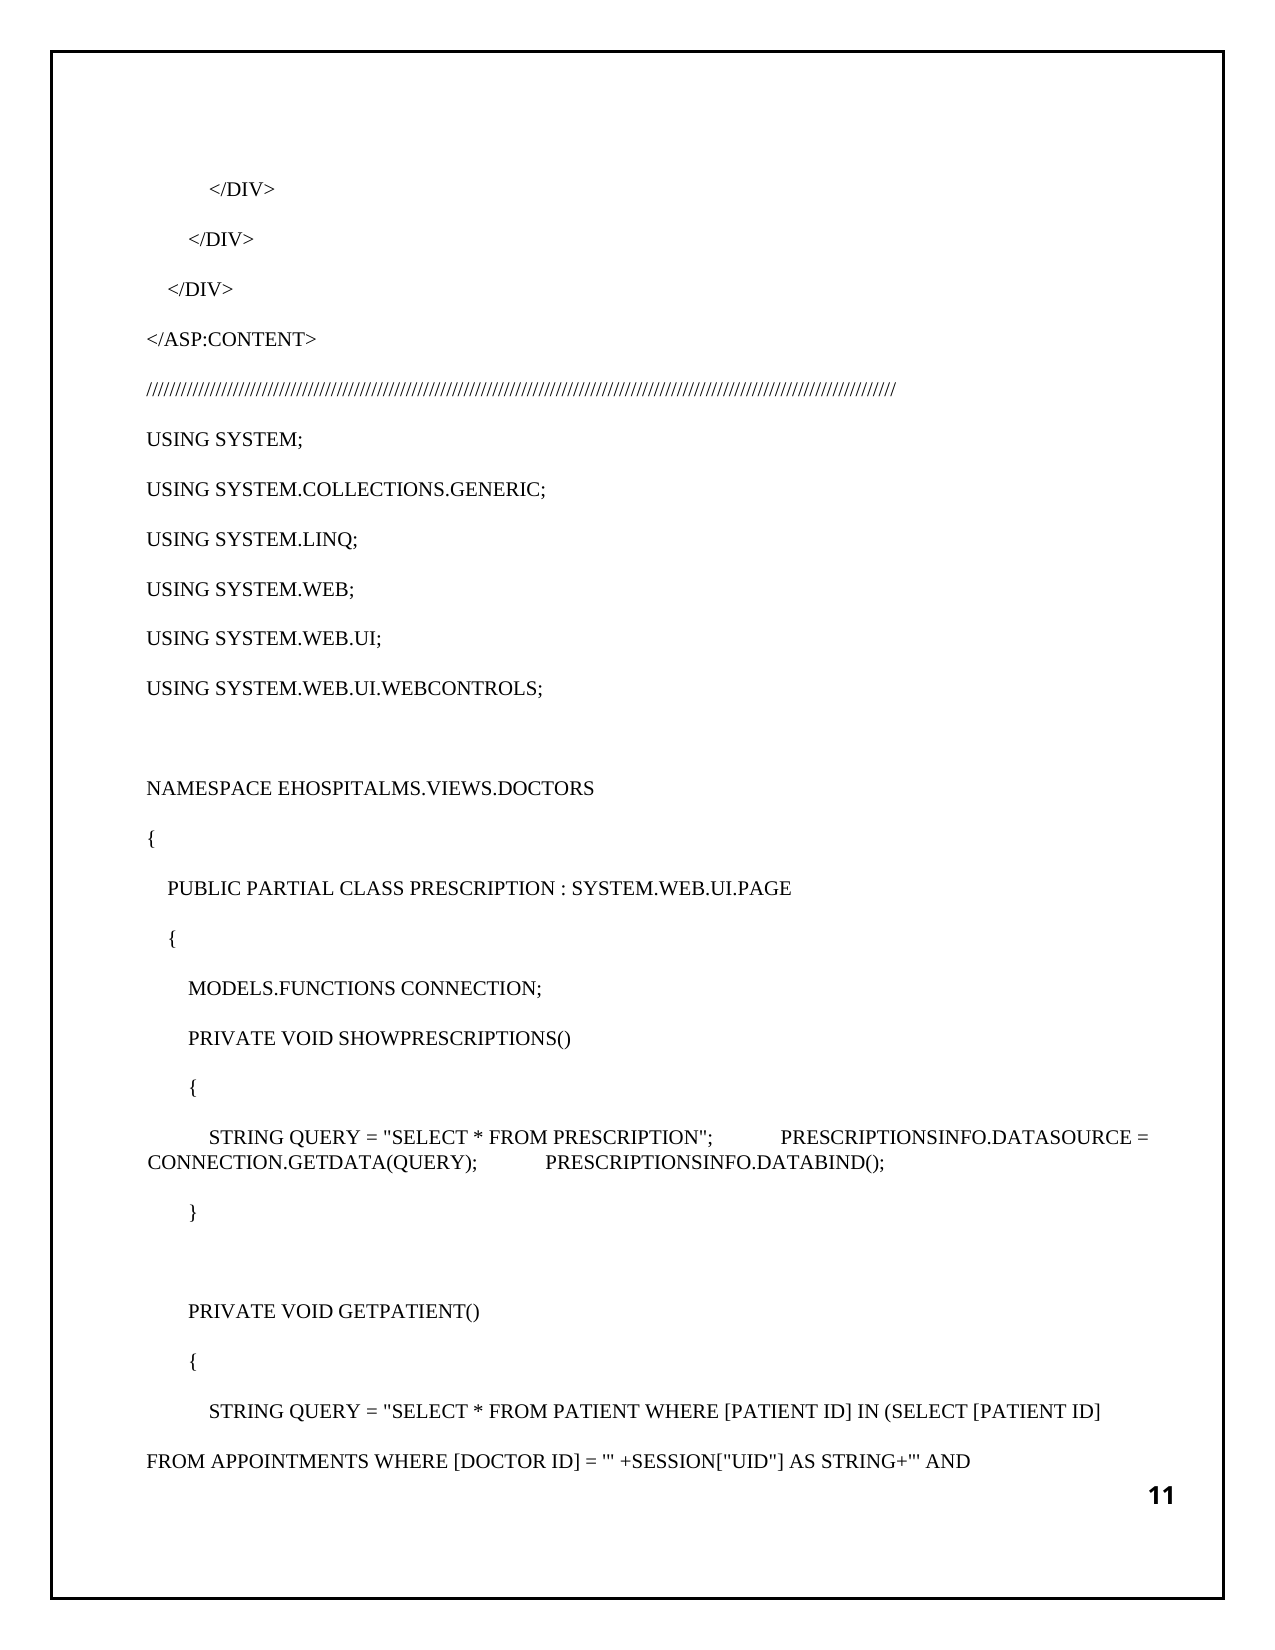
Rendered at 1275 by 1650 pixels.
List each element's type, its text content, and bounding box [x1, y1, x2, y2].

text STRING QUERY = "SELECT * FROM PATIENT WHERE [PATIENT ID] IN (SELECT [PATIENT ID] [146, 1399, 1177, 1423]
text { [146, 1349, 1177, 1373]
text </DIV> [146, 177, 1177, 201]
text } [146, 1199, 1177, 1224]
text { [146, 826, 1177, 850]
text { [146, 1075, 1177, 1099]
text USING SYSTEM.COLLECTIONS.GENERIC; [146, 477, 1177, 501]
text PRIVATE VOID SHOWPRESCRIPTIONS() [146, 1025, 1177, 1049]
text { [146, 926, 1177, 950]
text PUBLIC PARTIAL CLASS PRESCRIPTION : SYSTEM.WEB.UI.PAGE [146, 876, 1177, 900]
text STRING QUERY = "SELECT * FROM PRESCRIPTION"; PRESCRIPTIONSINFO.DATASOURCE = CONNECTION.GETDATA(QUERY); PRESCRIPTIONSINFO.DATABIND(); [146, 1125, 1177, 1174]
text USING SYSTEM.WEB.UI; [146, 626, 1177, 650]
text USING SYSTEM.WEB.UI.WEBCONTROLS; [146, 676, 1177, 700]
text </DIV> [146, 227, 1177, 251]
text ////////////////////////////////////////////////////////////////////////////////////////////////////////////////////////////////// [146, 377, 1177, 401]
text MODELS.FUNCTIONS CONNECTION; [146, 976, 1177, 999]
text NAMESPACE EHOSPITALMS.VIEWS.DOCTORS [146, 776, 1177, 800]
text FROM APPOINTMENTS WHERE [DOCTOR ID] = '" +SESSION["UID"] AS STRING+"' AND [146, 1449, 1177, 1473]
text </ASP:CONTENT> [146, 327, 1177, 351]
text USING SYSTEM.LINQ; [146, 527, 1177, 551]
text PRIVATE VOID GETPATIENT() [146, 1299, 1177, 1323]
text USING SYSTEM.WEB; [146, 576, 1177, 601]
text USING SYSTEM; [146, 427, 1177, 451]
text </DIV> [146, 277, 1177, 301]
